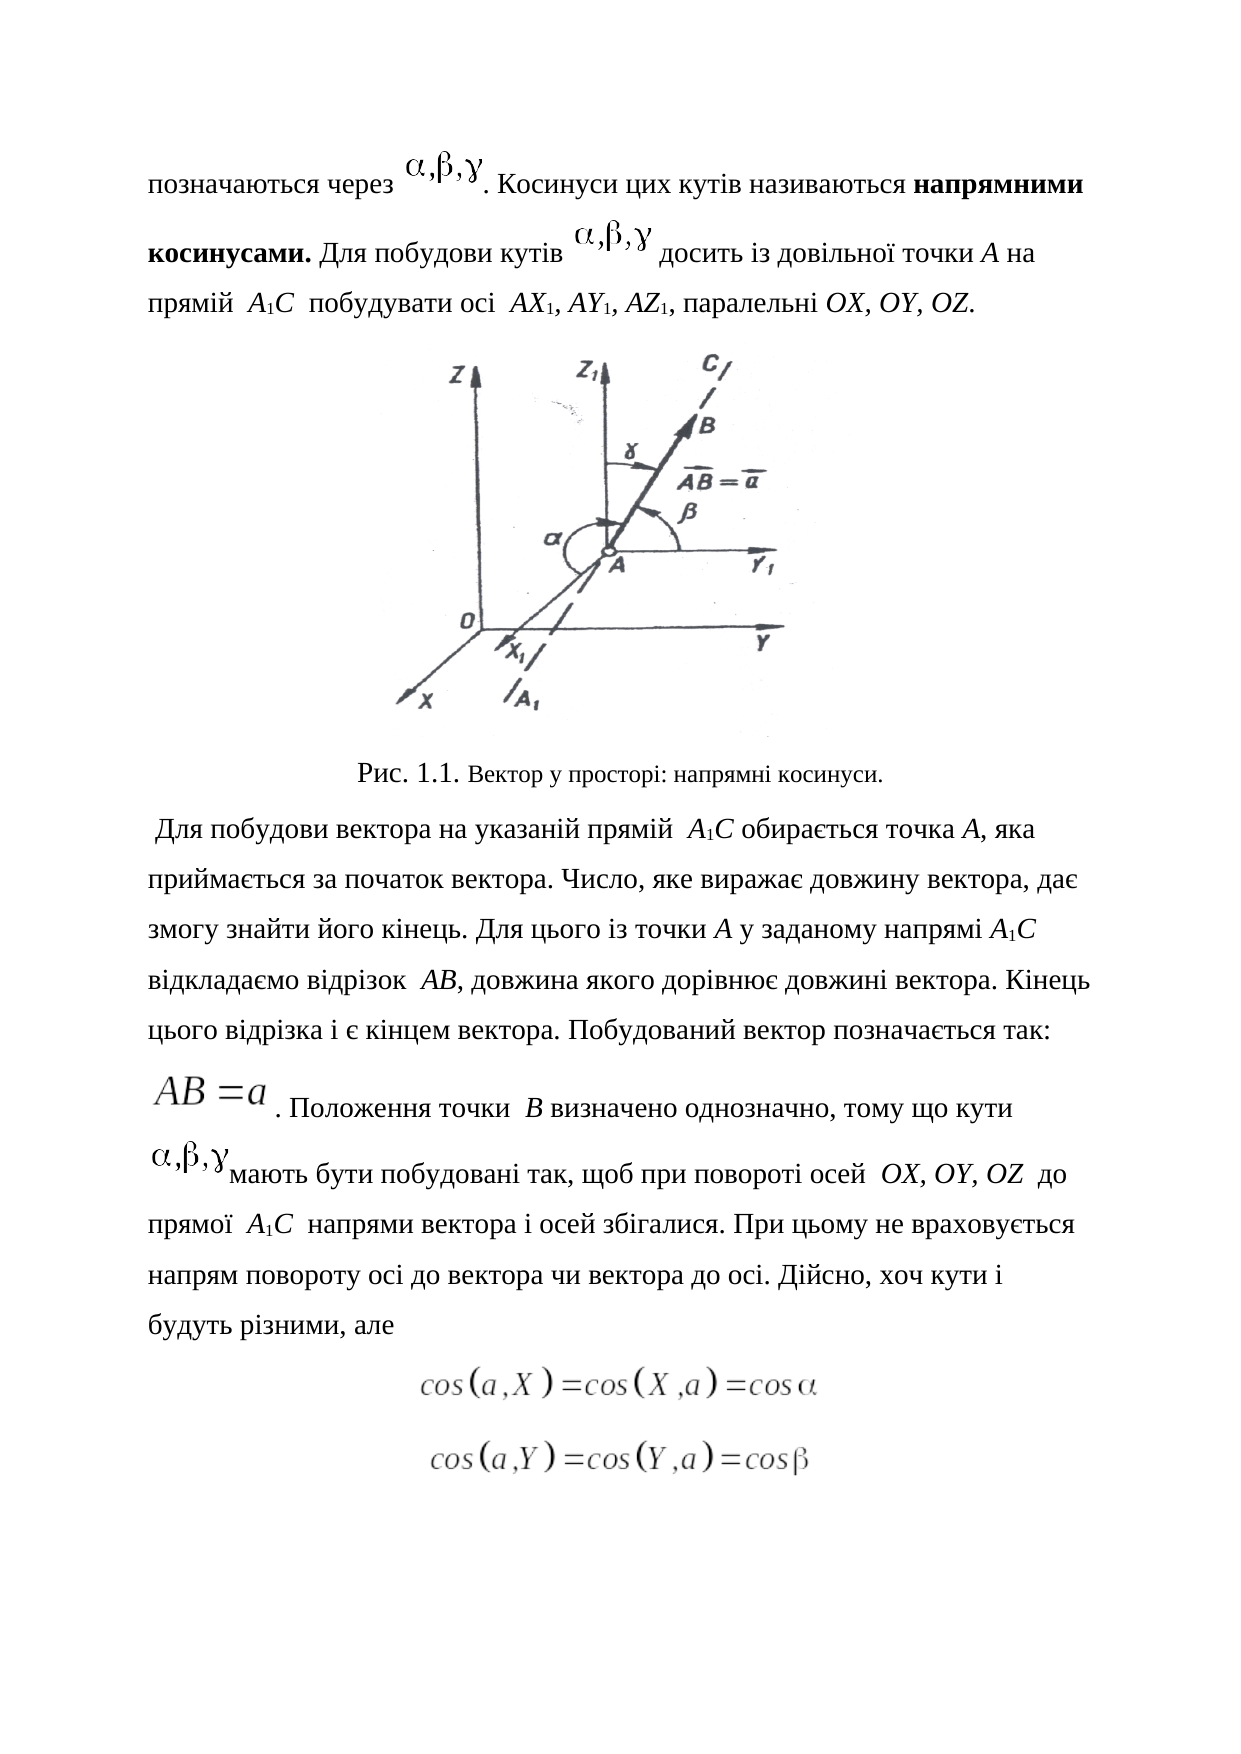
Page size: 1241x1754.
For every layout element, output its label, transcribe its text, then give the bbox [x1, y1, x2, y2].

text Для побудови вектора на указаній прямій А1С обирається точка А, яка приймається за початок вектора. Число, яке виражає довжину вектора, дає змогу знайти його кінець. Для цього із точки А у заданому напрямі А1С відкладаємо відрізок АВ, довжина якого дорівнює довжині вектора. Кінець цього відрізка і є кінцем вектора. Побудований вектор позначається так: . Положення точки В визначено однозначно, тому що кути мають бути побудовані так, щоб при повороті осей OX, OY, OZ до прямої А1С напрями вектора і осей збігалися. При цьому не враховується напрям повороту осі до вектора чи вектора до осі. Дійсно, хоч кути і будуть різними, але [148, 811, 1092, 1341]
text Рис. 1.1. Вектор у просторі: напрямні косинуси. [148, 756, 1092, 789]
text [148, 148, 1092, 318]
